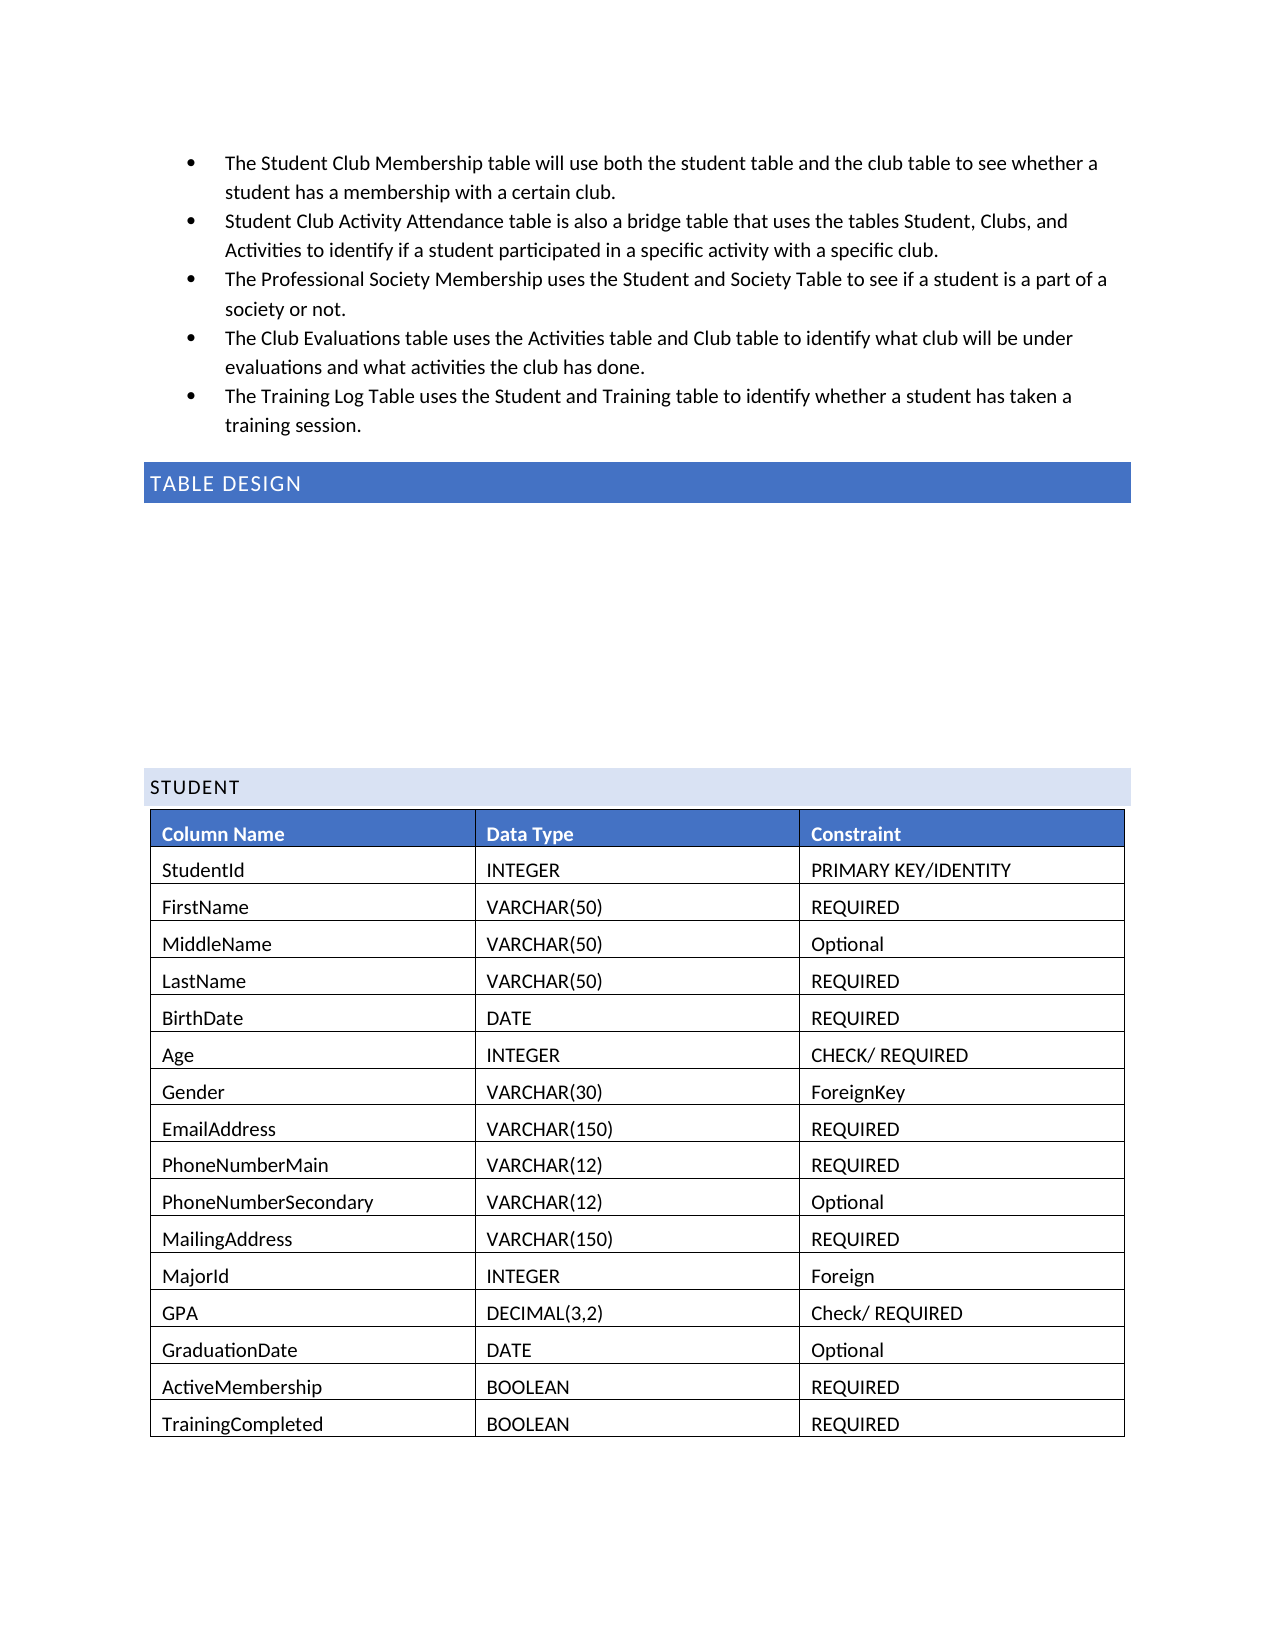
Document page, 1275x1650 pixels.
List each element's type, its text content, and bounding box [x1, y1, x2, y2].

table_cell VARCHAR(50) [476, 921, 799, 957]
table_cell Foreign [800, 1253, 1124, 1289]
table_cell INTEGER [476, 1032, 799, 1067]
table_cell Optional [800, 1179, 1124, 1215]
table_cell REQUIRED [800, 1105, 1124, 1141]
table_cell Age [151, 1032, 475, 1067]
table_cell StudentId [151, 847, 475, 883]
table_cell ActiveMembership [151, 1364, 475, 1399]
list Student Club Activity Attendance table is also a bridge table that uses the tables Student, Clubs, and Activities to identify if a student participated in a specific activity with a specific club. [187, 208, 1125, 263]
table_cell MiddleName [151, 921, 475, 957]
table_cell REQUIRED [800, 1216, 1124, 1252]
table_cell FirstName [151, 884, 475, 920]
table_cell Optional [800, 1327, 1124, 1362]
table_cell ForeignKey [800, 1069, 1124, 1104]
table_cell MailingAddress [151, 1216, 475, 1252]
table_cell REQUIRED [800, 884, 1124, 920]
table_cell EmailAddress [151, 1105, 475, 1141]
table_cell VARCHAR(12) [476, 1142, 799, 1178]
subtitle Student [150, 774, 1125, 799]
table_cell VARCHAR(150) [476, 1105, 799, 1141]
table_cell BirthDate [151, 995, 475, 1031]
table_header Constraint [800, 810, 1124, 846]
table_cell VARCHAR(12) [476, 1179, 799, 1215]
table_cell PhoneNumberMain [151, 1142, 475, 1178]
table_cell GraduationDate [151, 1327, 475, 1362]
list The Club Evaluations table uses the Activities table and Club table to identify what club will be under evaluations and what activities the club has done. [187, 325, 1125, 379]
table_cell MajorId [151, 1253, 475, 1289]
table_cell VARCHAR(50) [476, 958, 799, 994]
table_cell LastName [151, 958, 475, 994]
list The Training Log Table uses the Student and Training table to identify whether a student has taken a training session. [187, 383, 1125, 438]
list The Student Club Membership table will use both the student table and the club table to see whether a student has a membership with a certain club. [187, 150, 1125, 204]
table_cell REQUIRED [800, 1142, 1124, 1178]
table_cell INTEGER [476, 847, 799, 883]
table_cell REQUIRED [800, 995, 1124, 1031]
table_cell DECIMAL(3,2) [476, 1290, 799, 1326]
table_cell DATE [476, 1327, 799, 1362]
table_cell REQUIRED [800, 958, 1124, 994]
table_header Column Name [151, 810, 475, 846]
table_cell Gender [151, 1069, 475, 1104]
table_cell VARCHAR(150) [476, 1216, 799, 1252]
table_cell PhoneNumberSecondary [151, 1179, 475, 1215]
table_cell VARCHAR(30) [476, 1069, 799, 1104]
table_cell BOOLEAN [476, 1364, 799, 1399]
table_cell INTEGER [476, 1253, 799, 1289]
table_cell Check/ REQUIRED [800, 1290, 1124, 1326]
subtitle Table Design [150, 469, 1125, 497]
table_cell REQUIRED [800, 1400, 1124, 1436]
table_cell DATE [476, 995, 799, 1031]
table_cell VARCHAR(50) [476, 884, 799, 920]
table_cell Optional [800, 921, 1124, 957]
table_cell REQUIRED [800, 1364, 1124, 1399]
table_cell GPA [151, 1290, 475, 1326]
table_cell BOOLEAN [476, 1400, 799, 1436]
table_cell CHECK/ REQUIRED [800, 1032, 1124, 1067]
table_cell TrainingCompleted [151, 1400, 475, 1436]
table_header Data Type [476, 810, 799, 846]
list The Professional Society Membership uses the Student and Society Table to see if a student is a part of a society or not. [187, 267, 1125, 321]
table_cell PRIMARY KEY/IDENTITY [800, 847, 1124, 883]
